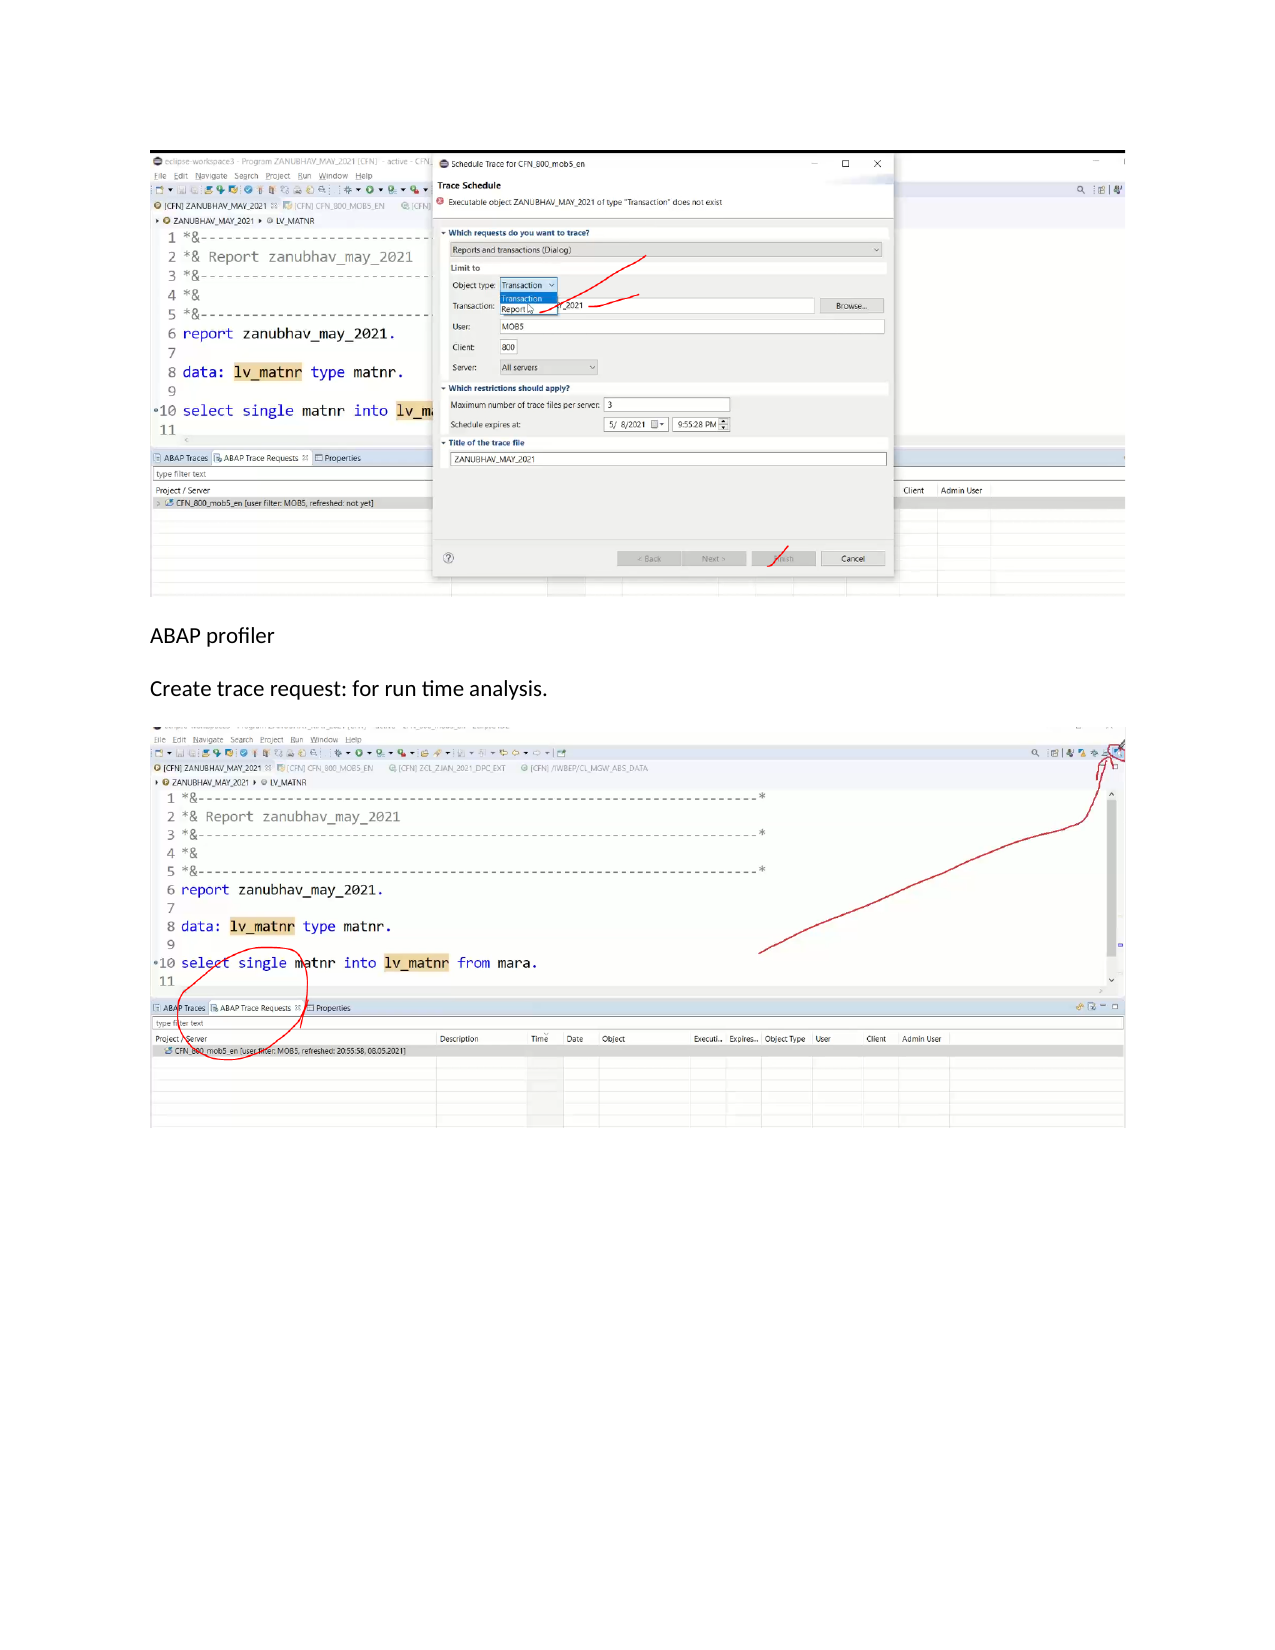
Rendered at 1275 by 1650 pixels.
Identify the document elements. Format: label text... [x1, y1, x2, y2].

text ABAP profiler [150, 622, 1125, 649]
picture [150, 727, 1125, 1128]
text Create trace request: for run time analysis. [150, 674, 1125, 703]
picture [150, 150, 1125, 597]
